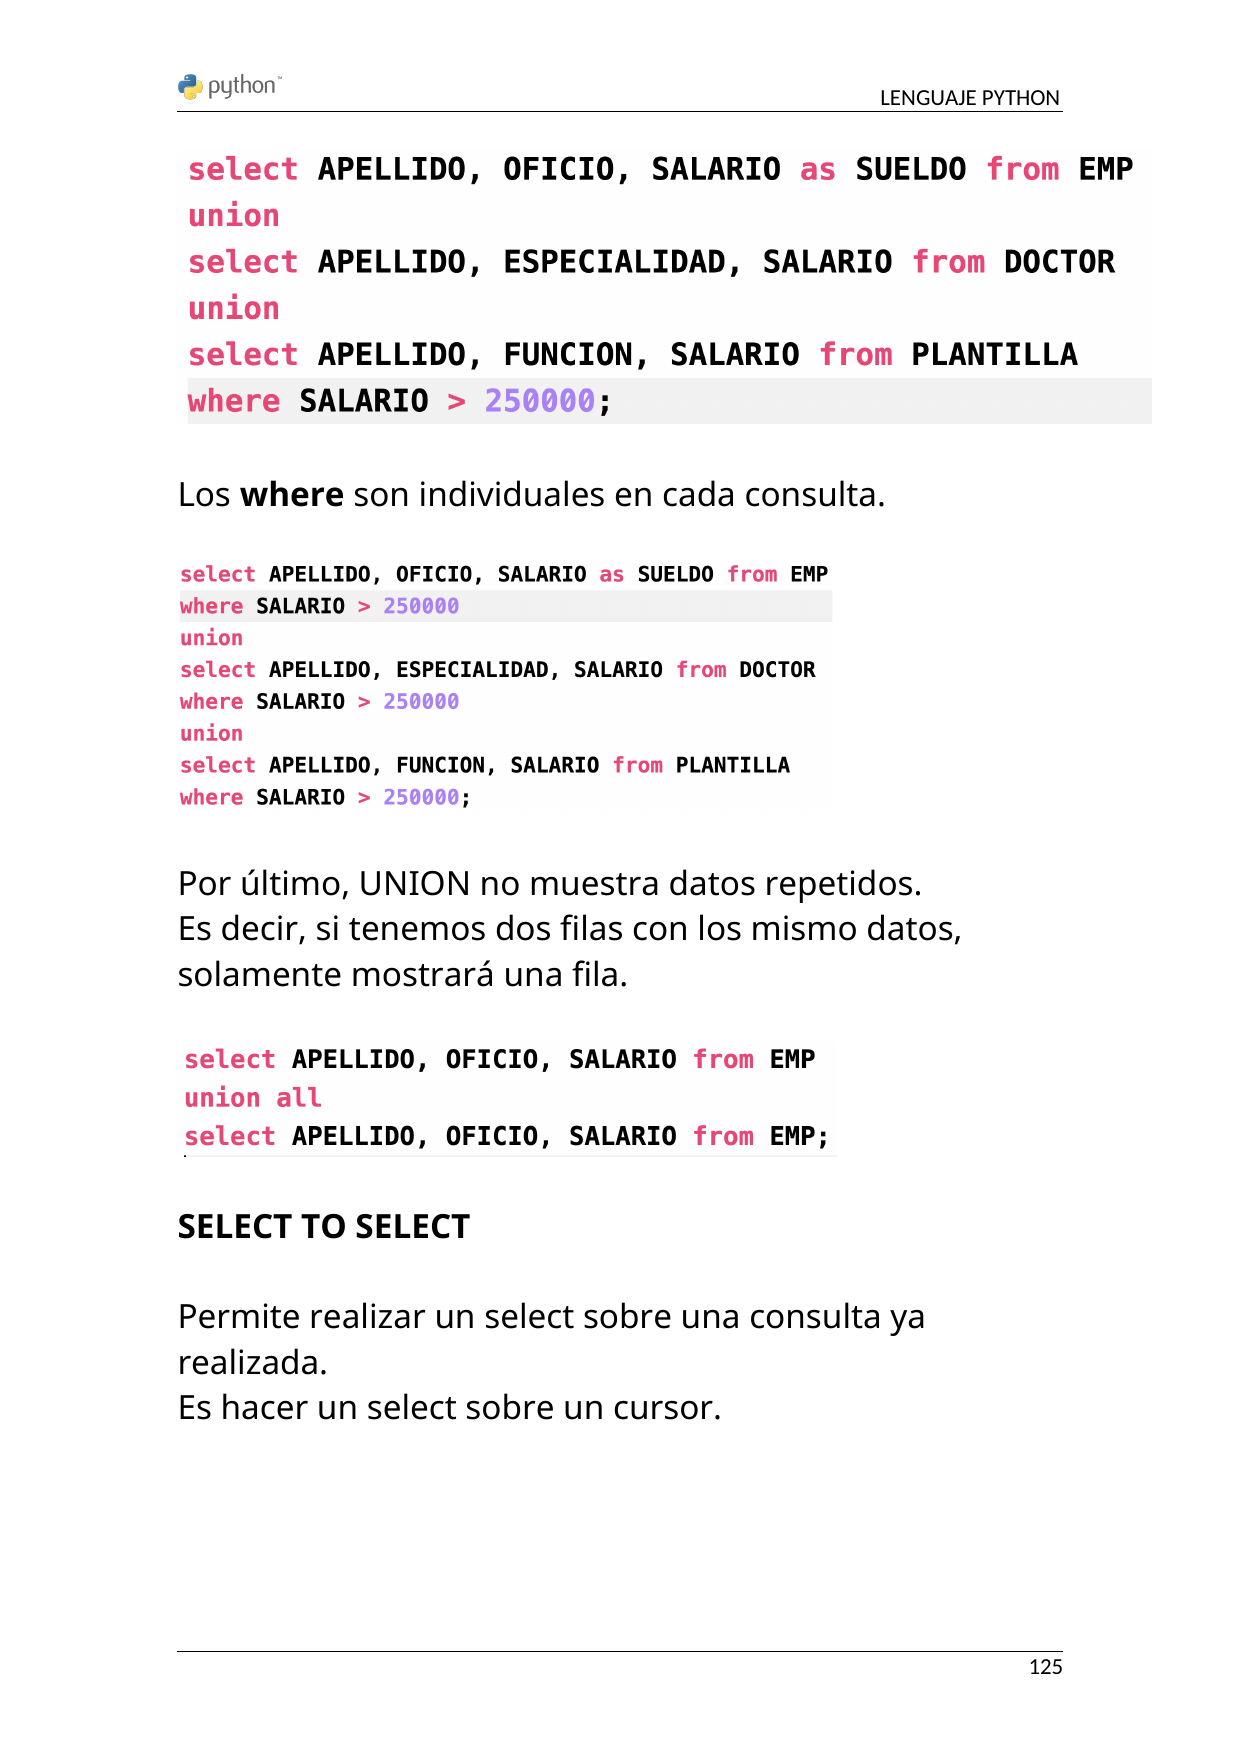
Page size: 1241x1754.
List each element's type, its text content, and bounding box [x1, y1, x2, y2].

text Por último, UNION no muestra datos repetidos. [177, 859, 1063, 905]
picture [177, 1041, 838, 1157]
text SELECT TO SELECT [177, 1202, 1063, 1248]
picture [177, 561, 833, 815]
text Permite realizar un select sobre una consulta ya realizada. [177, 1293, 1063, 1384]
text Es hacer un select sobre un cursor. [177, 1384, 1063, 1429]
picture [177, 147, 1152, 426]
text Es decir, si tenemos dos filas con los mismo datos, solamente mostrará una fila. [177, 905, 1063, 996]
text Los where son individuales en cada consulta. [177, 471, 1063, 516]
picture [177, 73, 283, 105]
